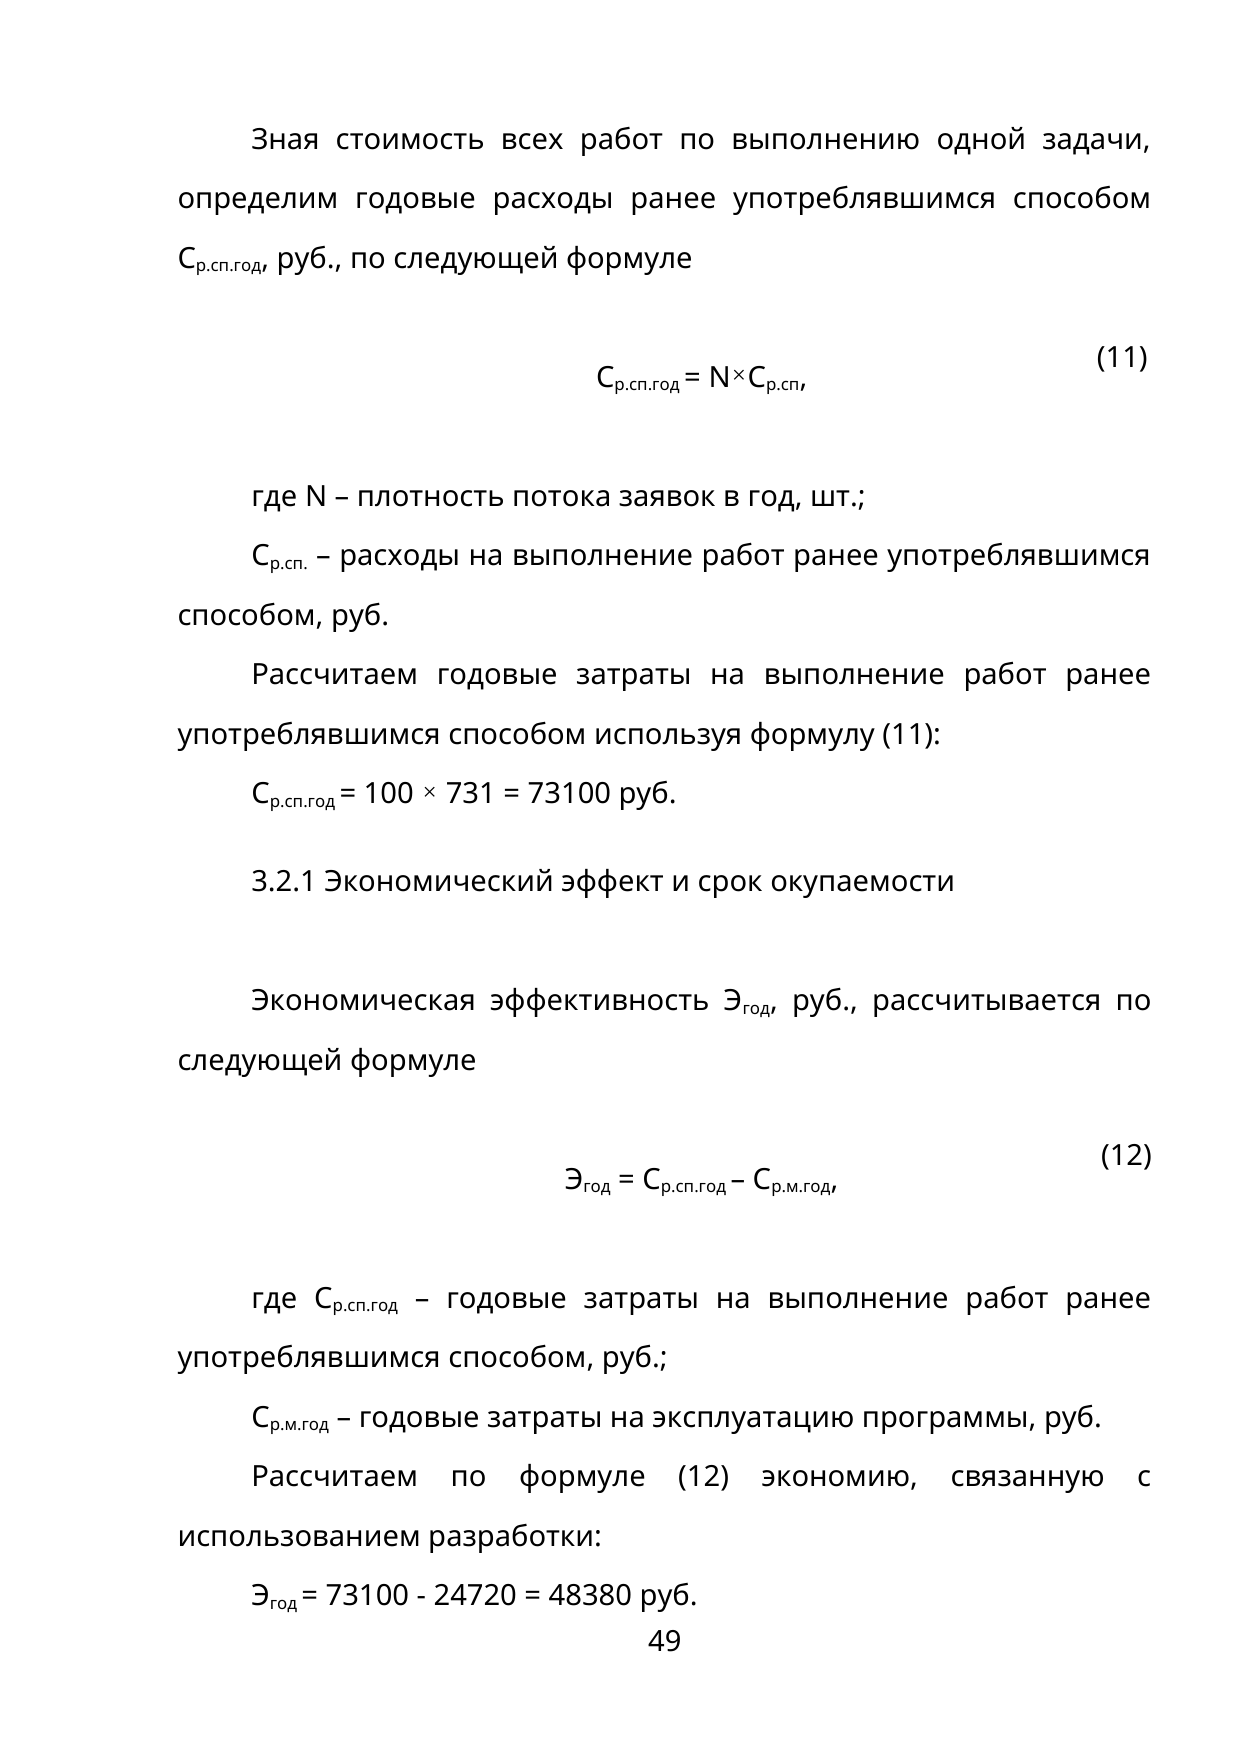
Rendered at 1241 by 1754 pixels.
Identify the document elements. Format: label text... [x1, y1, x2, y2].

text где N – плотность потока заявок в год, шт.; [177, 475, 1152, 515]
text Зная стоимость всех работ по выполнению одной задачи, определим годовые расходы ранее употреблявшимся способом Ср.сп.год, руб., по следующей формуле [177, 118, 1152, 277]
text Эгод = Ср.сп.год – Ср.м.год, [177, 1158, 1152, 1198]
text Эгод = 73100 - 24720 = 48380 руб. [177, 1574, 1152, 1614]
text Рассчитаем по формуле (12) экономию, связанную с использованием разработки: [177, 1455, 1152, 1554]
text Ср.сп.год = NСр.сп, [177, 356, 1152, 396]
text Ср.сп.год = 100 731 = 73100 руб. [177, 772, 1152, 812]
text Рассчитаем годовые затраты на выполнение работ ранее употреблявшимся способом используя формулу (11): [177, 653, 1152, 753]
text 3.2.1 Экономический эффект и срок окупаемости [177, 861, 1152, 900]
text Экономическая эффективность Эгод, руб., рассчитывается по следующей формуле [177, 979, 1152, 1079]
text Ср.сп. – расходы на выполнение работ ранее употреблявшимся способом, руб. [177, 534, 1152, 634]
text где Ср.сп.год – годовые затраты на выполнение работ ранее употреблявшимся способом, руб.; [177, 1277, 1152, 1376]
text Ср.м.год – годовые затраты на эксплуатацию программы, руб. [177, 1396, 1152, 1436]
